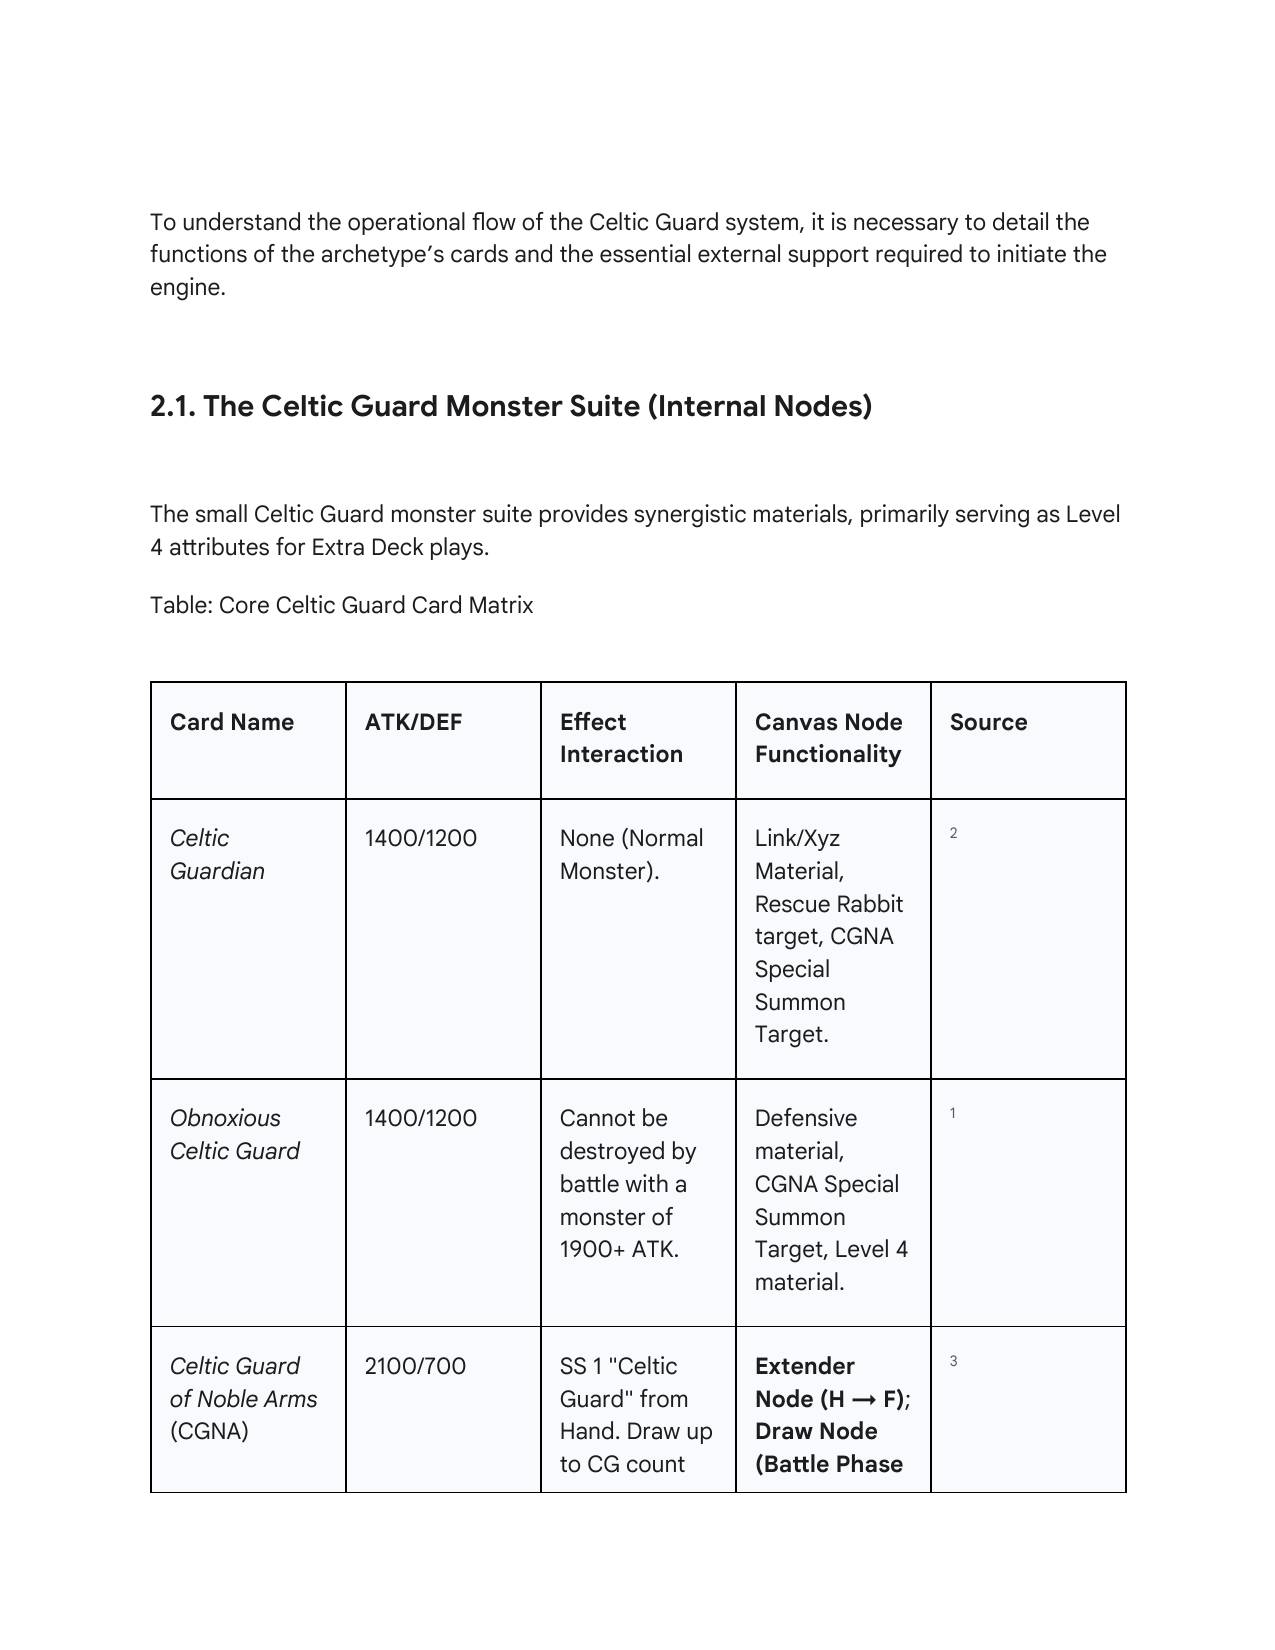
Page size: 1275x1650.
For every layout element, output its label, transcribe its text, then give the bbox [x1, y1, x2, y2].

table_cell Defensive material, CGNA Special Summon Target, Level 4 material. [737, 1080, 930, 1326]
table_cell 1400/1200 [347, 800, 540, 1078]
table_cell Link/Xyz Material, Rescue Rabbit target, CGNA Special Summon Target. [737, 800, 930, 1078]
table_header Source [932, 683, 1125, 798]
table_header Card Name [152, 683, 345, 798]
table_header Canvas Node Functionality [737, 683, 930, 798]
text The small Celtic Guard monster suite provides synergistic materials, primarily serving as Level 4 attributes for Extra Deck plays. [150, 500, 1125, 562]
table_cell Cannot be destroyed by battle with a monster of 1900+ ATK. [542, 1080, 735, 1326]
table_header ATK/DEF [347, 683, 540, 798]
table_cell 1 [932, 1080, 1125, 1326]
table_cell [737, 1327, 930, 1492]
subtitle 2.1. The Celtic Guard Monster Suite (Internal Nodes) [150, 388, 1125, 425]
table_cell 2100/700 [347, 1327, 540, 1492]
table_cell 2 [932, 800, 1125, 1078]
table_cell 1400/1200 [347, 1080, 540, 1326]
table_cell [542, 1327, 735, 1492]
table_cell Celtic Guardian [152, 800, 345, 1078]
text Table: Core Celtic Guard Card Matrix [150, 591, 1125, 619]
table_header Effect Interaction [542, 683, 735, 798]
table_cell Obnoxious Celtic Guard [152, 1080, 345, 1326]
text To understand the operational flow of the Celtic Guard system, it is necessary to detail the functions of the archetype’s cards and the essential external support required to initiate the engine. [150, 208, 1125, 302]
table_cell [152, 1327, 345, 1492]
table_cell 3 [932, 1327, 1125, 1492]
table_cell None (Normal Monster). [542, 800, 735, 1078]
